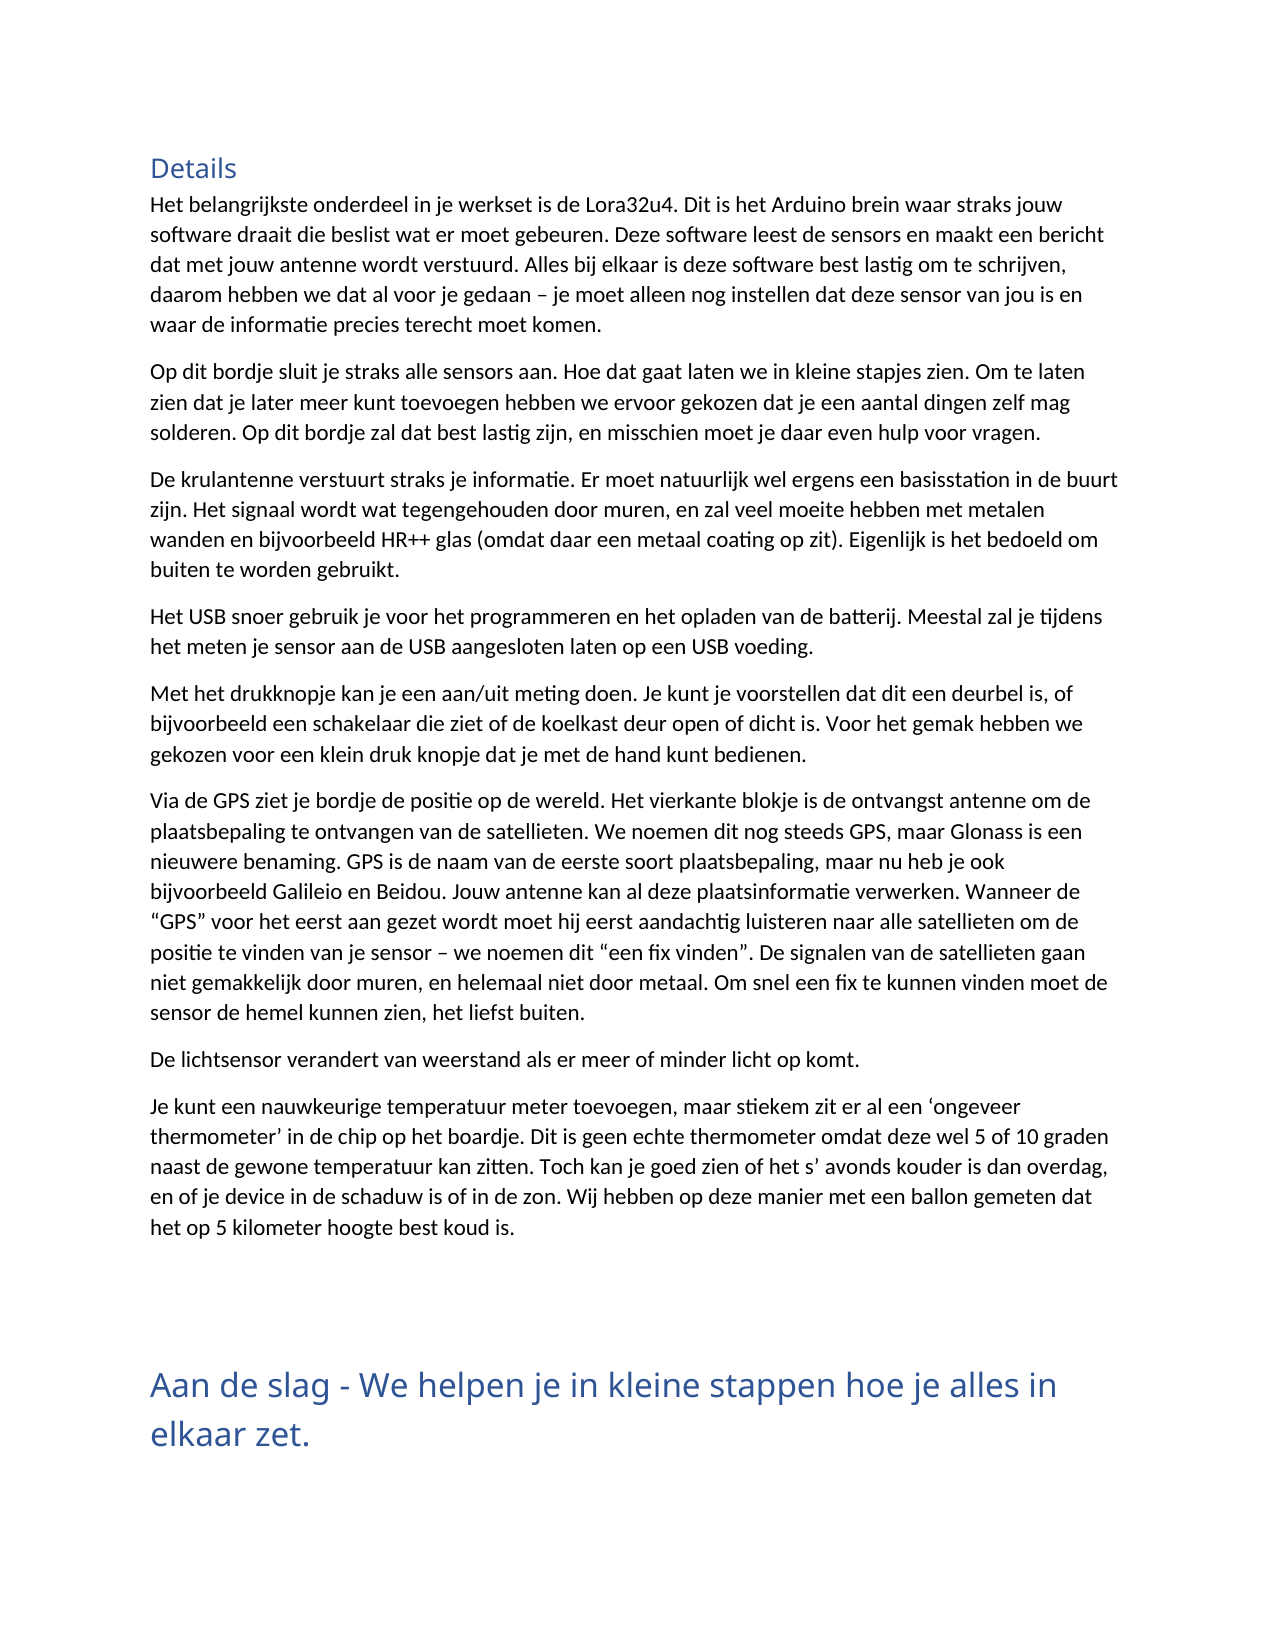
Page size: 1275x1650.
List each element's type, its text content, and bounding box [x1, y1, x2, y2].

text Je kunt een nauwkeurige temperatuur meter toevoegen, maar stiekem zit er al een ‘ongeveer thermometer’ in de chip op het boardje. Dit is geen echte thermometer omdat deze wel 5 of 10 graden naast de gewone temperatuur kan zitten. Toch kan je goed zien of het s’ avonds kouder is dan overdag, en of je device in de schaduw is of in de zon. Wij hebben op deze manier met een ballon gemeten dat het op 5 kilometer hoogte best koud is. [150, 1092, 1125, 1241]
subtitle Aan de slag - We helpen je in kleine stappen hoe je alles in elkaar zet. [150, 1362, 1125, 1456]
text De lichtsensor verandert van weerstand als er meer of minder licht op komt. [150, 1045, 1125, 1073]
text Op dit bordje sluit je straks alle sensors aan. Hoe dat gaat laten we in kleine stapjes zien. Om te laten zien dat je later meer kunt toevoegen hebben we ervoor gekozen dat je een aantal dingen zelf mag solderen. Op dit bordje zal dat best lastig zijn, en misschien moet je daar even hulp voor vragen. [150, 357, 1125, 446]
text Het USB snoer gebruik je voor het programmeren en het opladen van de batterij. Meestal zal je tijdens het meten je sensor aan de USB aangesloten laten op een USB voeding. [150, 602, 1125, 661]
text Het belangrijkste onderdeel in je werkset is de Lora32u4. Dit is het Arduino brein waar straks jouw software draait die beslist wat er moet gebeuren. Deze software leest de sensors en maakt een bericht dat met jouw antenne wordt verstuurd. Alles bij elkaar is deze software best lastig om te schrijven, daarom hebben we dat al voor je gedaan – je moet alleen nog instellen dat deze sensor van jou is en waar de informatie precies terecht moet komen. [150, 190, 1125, 339]
text De krulantenne verstuurt straks je informatie. Er moet natuurlijk wel ergens een basisstation in de buurt zijn. Het signaal wordt wat tegengehouden door muren, en zal veel moeite hebben met metalen wanden en bijvoorbeeld HR++ glas (omdat daar een metaal coating op zit). Eigenlijk is het bedoeld om buiten te worden gebruikt. [150, 465, 1125, 583]
text Via de GPS ziet je bordje de positie op de wereld. Het vierkante blokje is de ontvangst antenne om de plaatsbepaling te ontvangen van de satellieten. We noemen dit nog steeds GPS, maar Glonass is een nieuwere benaming. GPS is de naam van de eerste soort plaatsbepaling, maar nu heb je ook bijvoorbeeld Galileio en Beidou. Jouw antenne kan al deze plaatsinformatie verwerken. Wanneer de “GPS” voor het eerst aan gezet wordt moet hij eerst aandachtig luisteren naar alle satellieten om de positie te vinden van je sensor – we noemen dit “een fix vinden”. De signalen van de satellieten gaan niet gemakkelijk door muren, en helemaal niet door metaal. Om snel een fix te kunnen vinden moet de sensor de hemel kunnen zien, het liefst buiten. [150, 787, 1125, 1026]
text Met het drukknopje kan je een aan/uit meting doen. Je kunt je voorstellen dat dit een deurbel is, of bijvoorbeeld een schakelaar die ziet of de koelkast deur open of dicht is. Voor het gemak hebben we gekozen voor een klein druk knopje dat je met de hand kunt bedienen. [150, 679, 1125, 768]
subtitle Details [150, 150, 1125, 187]
